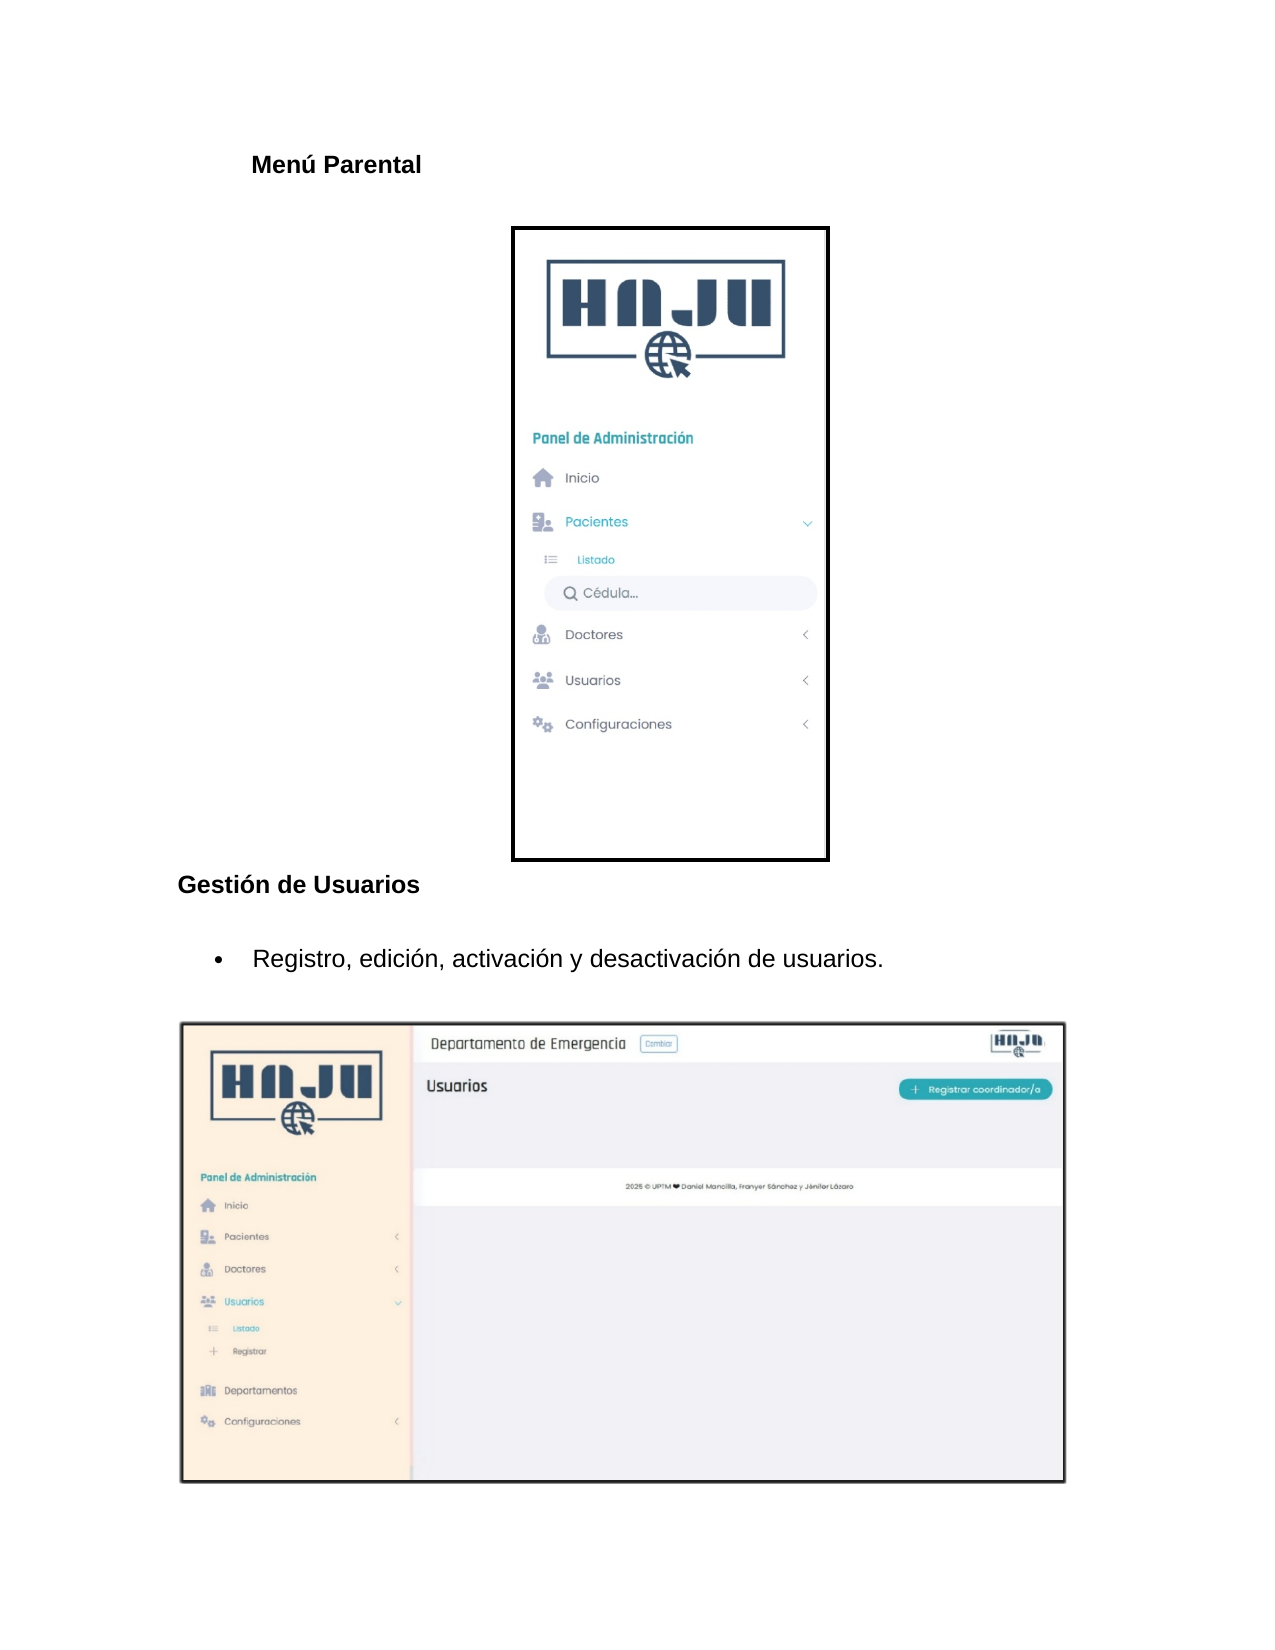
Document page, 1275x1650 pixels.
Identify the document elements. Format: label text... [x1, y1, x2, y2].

picture [184, 1026, 1062, 1480]
text Gestión de Usuarios [177, 870, 1098, 899]
text Menú Parental [177, 148, 1090, 179]
list Registro, edición, activación y desactivación de usuarios. [215, 944, 1098, 973]
picture [515, 230, 826, 858]
